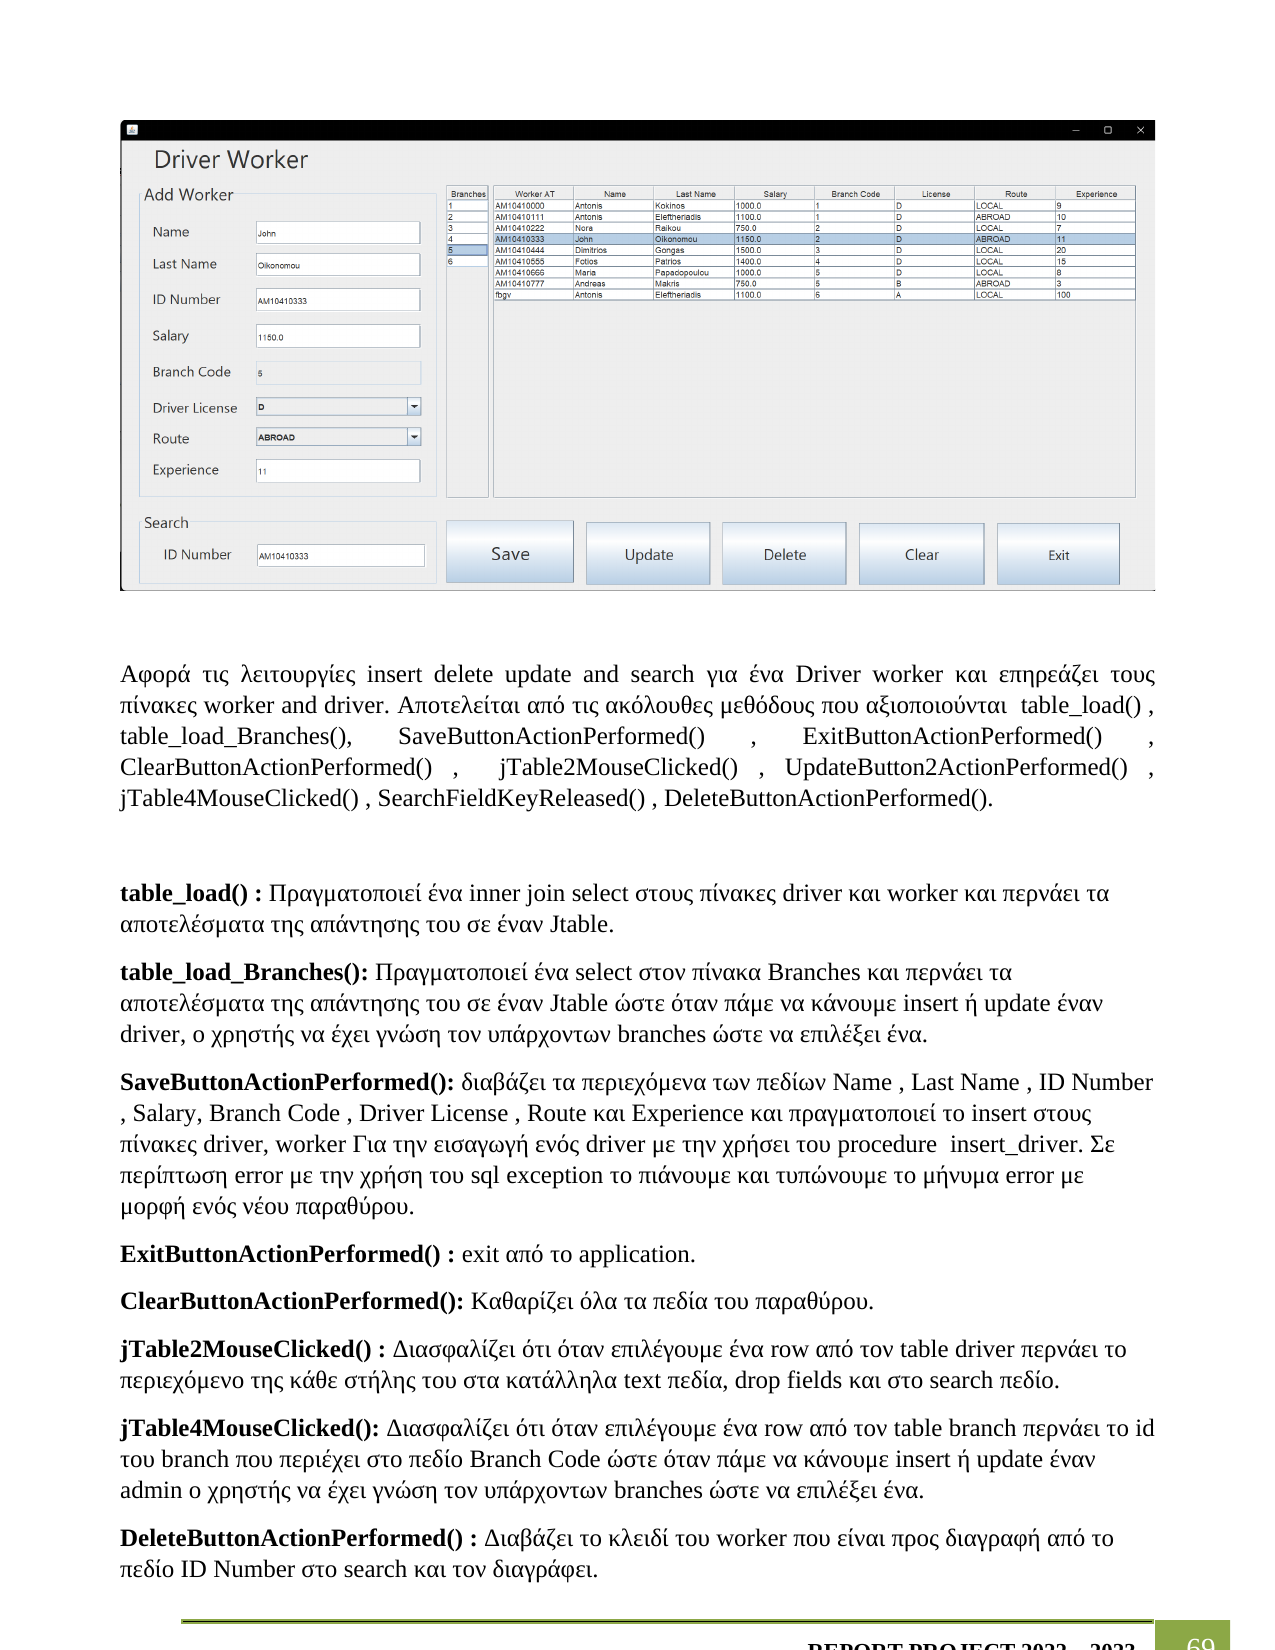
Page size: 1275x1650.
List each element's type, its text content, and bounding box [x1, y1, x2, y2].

text DeleteButtonActionPerformed() : Διαβάζει το κλειδί του worker που είναι προς διαγραφή από το πεδίο ID Number στο search και τον διαγράφει. [120, 1523, 1155, 1582]
text ExitButtonActionPerformed() : exit από το application. [120, 1239, 1155, 1267]
text jTable2MouseClicked() : Διασφαλίζει ότι όταν επιλέγουμε ένα row από τον table driver περνάει το περιεχόμενο της κάθε στήλης του στα κατάλληλα text πεδία, drop fields και στο search πεδίο. [120, 1334, 1155, 1394]
text table_load_Branches(): Πραγματοποιεί ένα select στον πίνακα Branches και περνάει τα αποτελέσματα της απάντησης του σε έναν Jtable ώστε όταν πάμε να κάνουμε insert ή update έναν driver, ο χρηστής να έχει γνώση τον υπάρχοντων branches ώστε να επιλέξει ένα. [120, 957, 1155, 1048]
text jTable4MouseClicked(): Διασφαλίζει ότι όταν επιλέγουμε ένα row από τον table branch περνάει το id του branch που περιέχει στο πεδίο Branch Code ώστε όταν πάμε να κάνουμε insert ή update έναν admin ο χρηστής να έχει γνώση τον υπάρχοντων branches ώστε να επιλέξει ένα. [120, 1413, 1155, 1504]
text table_load() : Πραγματοποιεί ένα inner join select στους πίνακες driver και worker και περνάει τα αποτελέσματα της απάντησης του σε έναν Jtable. [120, 878, 1155, 938]
picture [120, 120, 1155, 591]
text Αφορά τις λειτουργίες insert delete update and search για ένα Driver worker και επηρεάζει τους πίνακες worker and driver. Αποτελείται από τις ακόλουθες μεθόδους που αξιοποιούνται table_load() , table_load_Branches(), SaveButtonActionPerformed() , ExitButtonActionPerformed() , ClearButtonActionPerformed() , jTable2MouseClicked() , UpdateButton2ActionPerformed() , jTable4MouseClicked() , SearchFieldKeyReleased() , DeleteButtonActionPerformed(). [120, 659, 1155, 812]
text SaveButtonActionPerformed(): διαβάζει τα περιεχόμενα των πεδίων Name , Last Name , ID Number , Salary, Branch Code , Driver License , Route και Experience και πραγματοποιεί το insert στους πίνακες driver, worker Για την εισαγωγή ενός driver με την χρήσει του procedure insert_driver. Σε περίπτωση error με την χρήση του sql exception το πιάνουμε και τυπώνουμε το μήνυμα error με μορφή ενός νέου παραθύρου. [120, 1067, 1155, 1220]
text ClearButtonActionPerformed(): Καθαρίζει όλα τα πεδία του παραθύρου. [120, 1286, 1155, 1315]
